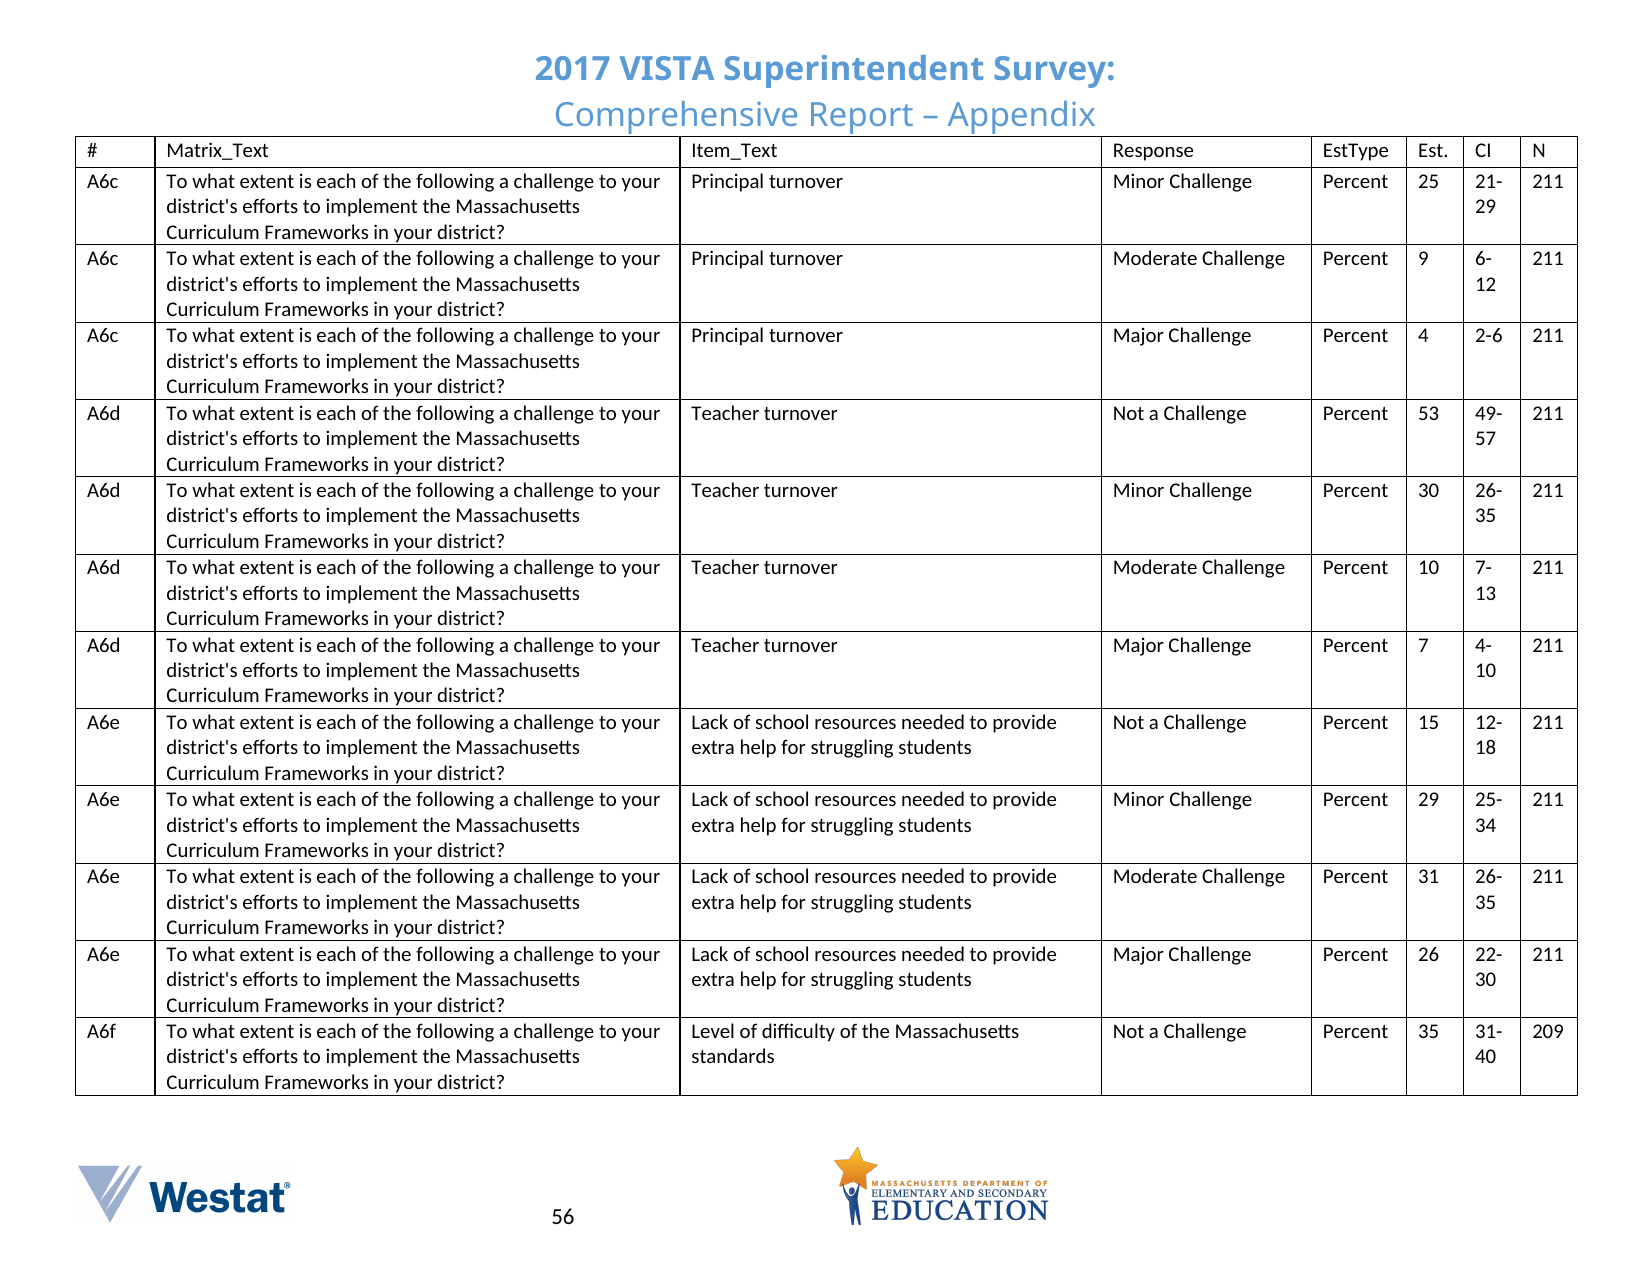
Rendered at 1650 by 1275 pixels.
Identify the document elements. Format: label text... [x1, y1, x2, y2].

table_cell A6d [76, 632, 154, 708]
table_cell A6e [76, 864, 154, 940]
table_cell 25-34 [1464, 786, 1520, 863]
table_cell 2-6 [1464, 323, 1520, 399]
table_cell 25 [1407, 168, 1463, 244]
table_cell 211 [1521, 245, 1577, 322]
table_cell 15 [1407, 709, 1463, 785]
table_cell Major Challenge [1102, 323, 1311, 399]
table_cell Lack of school resources needed to provide extra help for struggling students [681, 786, 1101, 863]
table_cell Percent [1312, 941, 1406, 1017]
table_cell 22-30 [1464, 941, 1520, 1017]
table_cell Lack of school resources needed to provide extra help for struggling students [681, 941, 1101, 1017]
table_cell Principal turnover [681, 323, 1101, 399]
table_cell Not a Challenge [1102, 400, 1311, 476]
table_cell A6e [76, 941, 154, 1017]
table_cell To what extent is each of the following a challenge to your district's efforts to implement the Massachusetts Curriculum Frameworks in your district? [156, 632, 679, 708]
table_cell Principal turnover [681, 245, 1101, 322]
table_cell A6c [76, 168, 154, 244]
table_cell 7 [1407, 632, 1463, 708]
table_cell Percent [1312, 786, 1406, 863]
table_cell Percent [1312, 323, 1406, 399]
table_cell Moderate Challenge [1102, 245, 1311, 322]
picture [75, 1161, 293, 1225]
table_cell To what extent is each of the following a challenge to your district's efforts to implement the Massachusetts Curriculum Frameworks in your district? [156, 941, 679, 1017]
table_cell 211 [1521, 555, 1577, 631]
table_cell Not a Challenge [1102, 709, 1311, 785]
table_cell Percent [1312, 477, 1406, 553]
table_cell A6c [76, 245, 154, 322]
table_header # [76, 137, 154, 167]
table_cell Percent [1312, 709, 1406, 785]
table_cell 211 [1521, 168, 1577, 244]
table_cell Percent [1312, 1018, 1406, 1094]
table_header CI [1464, 137, 1520, 167]
table_cell 7-13 [1464, 555, 1520, 631]
table_cell Percent [1312, 632, 1406, 708]
table_cell 211 [1521, 864, 1577, 940]
table_cell To what extent is each of the following a challenge to your district's efforts to implement the Massachusetts Curriculum Frameworks in your district? [156, 709, 679, 785]
table_cell 9 [1407, 245, 1463, 322]
table_cell A6e [76, 786, 154, 863]
table_cell Teacher turnover [681, 400, 1101, 476]
table_cell 26 [1407, 941, 1463, 1017]
table_cell 4 [1407, 323, 1463, 399]
table_cell Teacher turnover [681, 555, 1101, 631]
table_cell 211 [1521, 632, 1577, 708]
table_cell Level of difficulty of the Massachusetts standards [681, 1018, 1101, 1094]
table_cell To what extent is each of the following a challenge to your district's efforts to implement the Massachusetts Curriculum Frameworks in your district? [156, 864, 679, 940]
table_cell Percent [1312, 168, 1406, 244]
table_cell A6d [76, 477, 154, 553]
table_cell 12-18 [1464, 709, 1520, 785]
table_cell A6d [76, 555, 154, 631]
table_cell A6d [76, 400, 154, 476]
table_cell Moderate Challenge [1102, 864, 1311, 940]
picture [832, 1140, 1050, 1225]
table_cell A6c [76, 323, 154, 399]
table_header Response [1102, 137, 1311, 167]
table_cell Lack of school resources needed to provide extra help for struggling students [681, 709, 1101, 785]
table_cell Lack of school resources needed to provide extra help for struggling students [681, 864, 1101, 940]
table_cell Percent [1312, 555, 1406, 631]
table_cell 211 [1521, 786, 1577, 863]
table_cell Minor Challenge [1102, 786, 1311, 863]
table_cell 21-29 [1464, 168, 1520, 244]
table_cell Not a Challenge [1102, 1018, 1311, 1094]
table_cell 30 [1407, 477, 1463, 553]
table_cell 29 [1407, 786, 1463, 863]
table_cell To what extent is each of the following a challenge to your district's efforts to implement the Massachusetts Curriculum Frameworks in your district? [156, 245, 679, 322]
table_header EstType [1312, 137, 1406, 167]
table_cell Minor Challenge [1102, 477, 1311, 553]
table_cell A6e [76, 709, 154, 785]
table_cell Percent [1312, 245, 1406, 322]
table_cell 49-57 [1464, 400, 1520, 476]
table_cell 31-40 [1464, 1018, 1520, 1094]
table_header Matrix_Text [156, 137, 679, 167]
table_cell To what extent is each of the following a challenge to your district's efforts to implement the Massachusetts Curriculum Frameworks in your district? [156, 400, 679, 476]
table_cell 211 [1521, 400, 1577, 476]
table_cell To what extent is each of the following a challenge to your district's efforts to implement the Massachusetts Curriculum Frameworks in your district? [156, 1018, 679, 1094]
table_cell 211 [1521, 323, 1577, 399]
table_cell Major Challenge [1102, 941, 1311, 1017]
table_cell Minor Challenge [1102, 168, 1311, 244]
table_cell To what extent is each of the following a challenge to your district's efforts to implement the Massachusetts Curriculum Frameworks in your district? [156, 323, 679, 399]
table_cell A6f [76, 1018, 154, 1094]
table_cell 6-12 [1464, 245, 1520, 322]
table_cell 26-35 [1464, 864, 1520, 940]
table_cell 211 [1521, 477, 1577, 553]
table_cell Principal turnover [681, 168, 1101, 244]
table_cell 35 [1407, 1018, 1463, 1094]
table_cell 26-35 [1464, 477, 1520, 553]
table_cell To what extent is each of the following a challenge to your district's efforts to implement the Massachusetts Curriculum Frameworks in your district? [156, 786, 679, 863]
table_cell To what extent is each of the following a challenge to your district's efforts to implement the Massachusetts Curriculum Frameworks in your district? [156, 555, 679, 631]
table_header N [1521, 137, 1577, 167]
table_cell Teacher turnover [681, 477, 1101, 553]
table_cell 31 [1407, 864, 1463, 940]
table_cell 53 [1407, 400, 1463, 476]
table_cell 209 [1521, 1018, 1577, 1094]
table_cell To what extent is each of the following a challenge to your district's efforts to implement the Massachusetts Curriculum Frameworks in your district? [156, 168, 679, 244]
table_cell To what extent is each of the following a challenge to your district's efforts to implement the Massachusetts Curriculum Frameworks in your district? [156, 477, 679, 553]
table_cell 211 [1521, 941, 1577, 1017]
table_cell Percent [1312, 864, 1406, 940]
table_cell 4-10 [1464, 632, 1520, 708]
table_cell Teacher turnover [681, 632, 1101, 708]
table_cell Percent [1312, 400, 1406, 476]
table_cell Moderate Challenge [1102, 555, 1311, 631]
table_header Est. [1407, 137, 1463, 167]
table_cell Major Challenge [1102, 632, 1311, 708]
table_header Item_Text [681, 137, 1101, 167]
table_cell 211 [1521, 709, 1577, 785]
table_cell 10 [1407, 555, 1463, 631]
